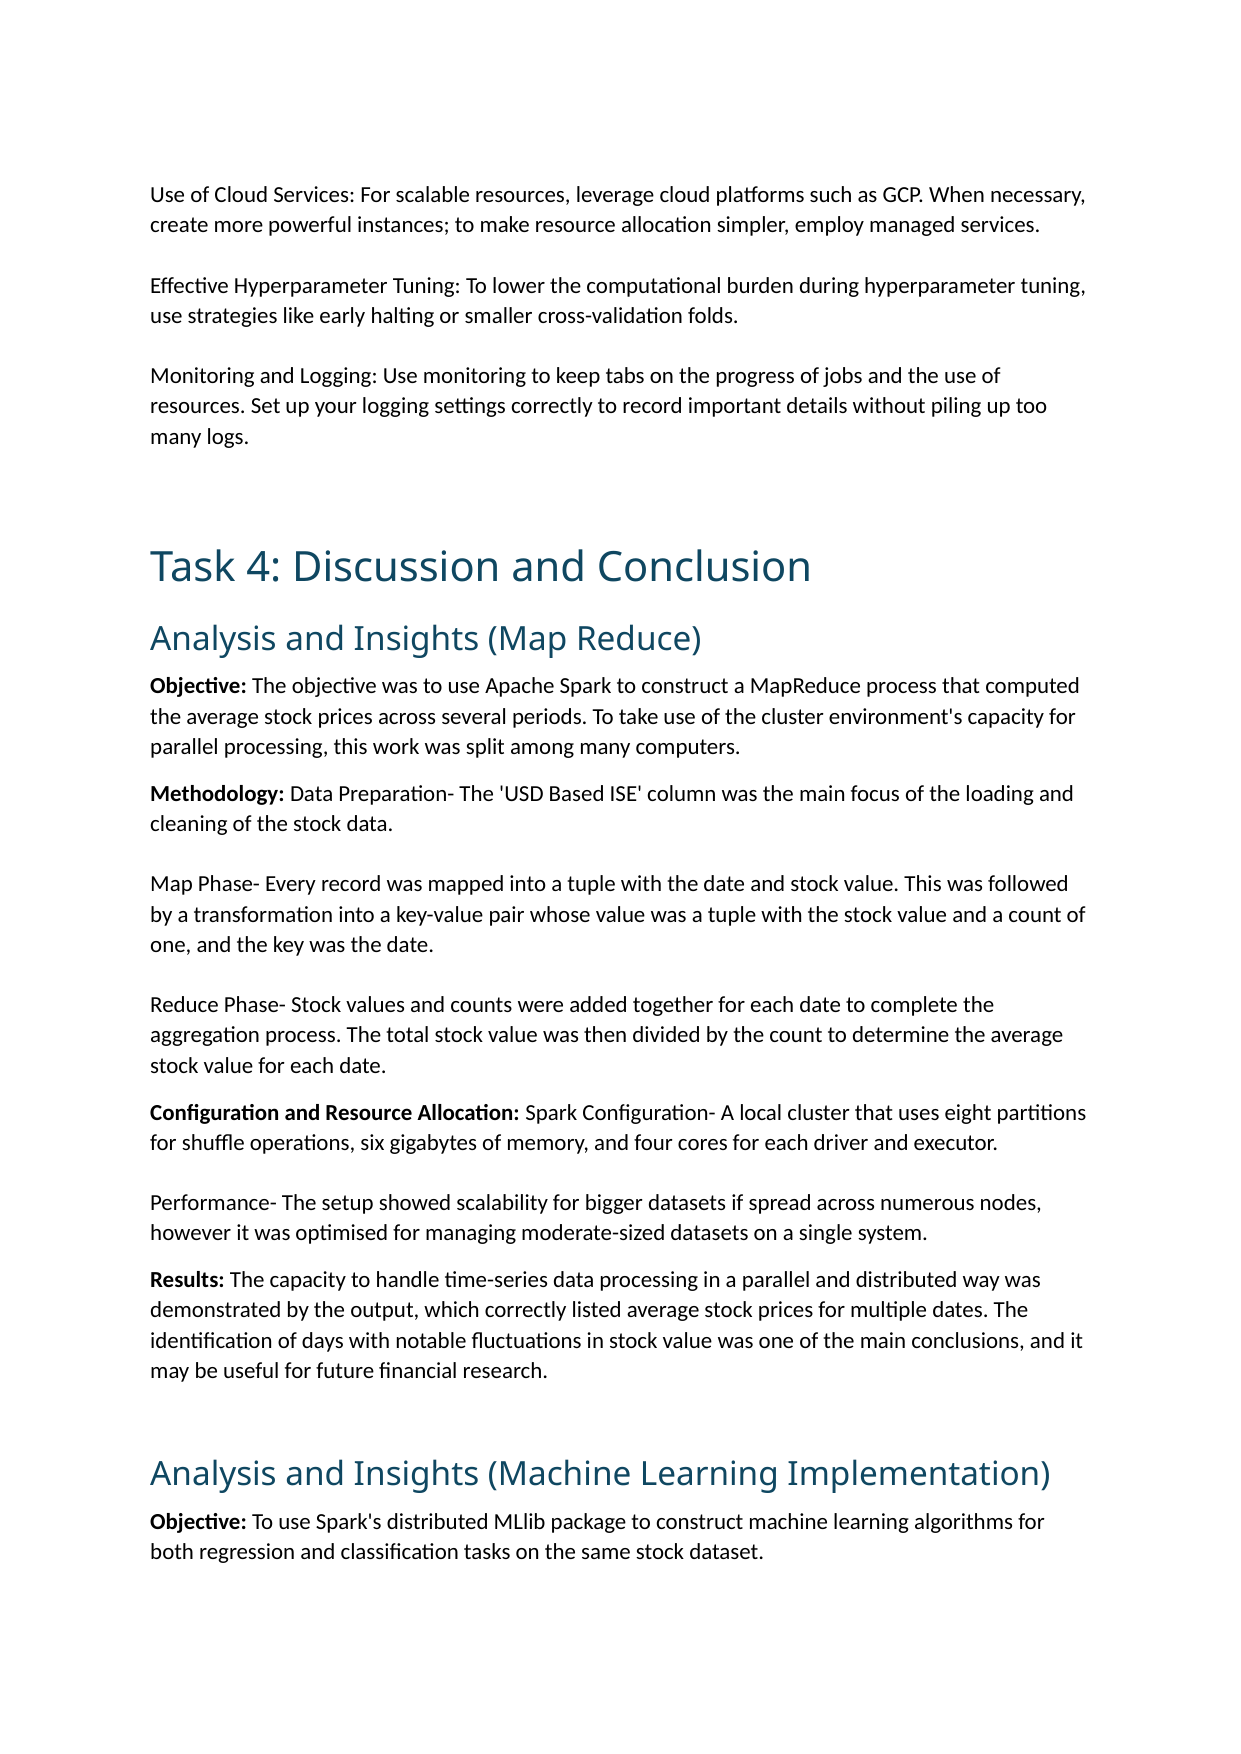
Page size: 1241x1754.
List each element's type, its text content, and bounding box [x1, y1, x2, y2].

text Results: The capacity to handle time-series data processing in a parallel and distributed way was demonstrated by the output, which correctly listed average stock prices for multiple dates. The identification of days with notable fluctuations in stock value was one of the main conclusions, and it may be useful for future financial research. [150, 1265, 1090, 1384]
text Objective: To use Spark's distributed MLlib package to construct machine learning algorithms for both regression and classification tasks on the same stock dataset. [150, 1507, 1090, 1565]
text Configuration and Resource Allocation: Spark Configuration- A local cluster that uses eight partitions for shuffle operations, six gigabytes of memory, and four cores for each driver and executor. Performance- The setup showed scalability for bigger datasets if spread across numerous nodes, however it was optimised for managing moderate-sized datasets on a single system. [150, 1098, 1090, 1247]
text Methodology: Data Preparation- The 'USD Based ISE' column was the main focus of the loading and cleaning of the stock data. Map Phase- Every record was mapped into a tuple with the date and stock value. This was followed by a transformation into a key-value pair whose value was a tuple with the stock value and a count of one, and the key was the date. Reduce Phase- Stock values and counts were added together for each date to complete the aggregation process. The total stock value was then divided by the count to determine the average stock value for each date. [150, 779, 1090, 1079]
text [150, 150, 1090, 450]
subtitle Task 4: Discussion and Conclusion [150, 536, 1090, 593]
subtitle Analysis and Insights (Machine Learning Implementation) [150, 1450, 1090, 1495]
text Objective: The objective was to use Apache Spark to construct a MapReduce process that computed the average stock prices across several periods. To take use of the cluster environment's capacity for parallel processing, this work was split among many computers. [150, 672, 1090, 760]
subtitle Analysis and Insights (Map Reduce) [150, 614, 1090, 660]
